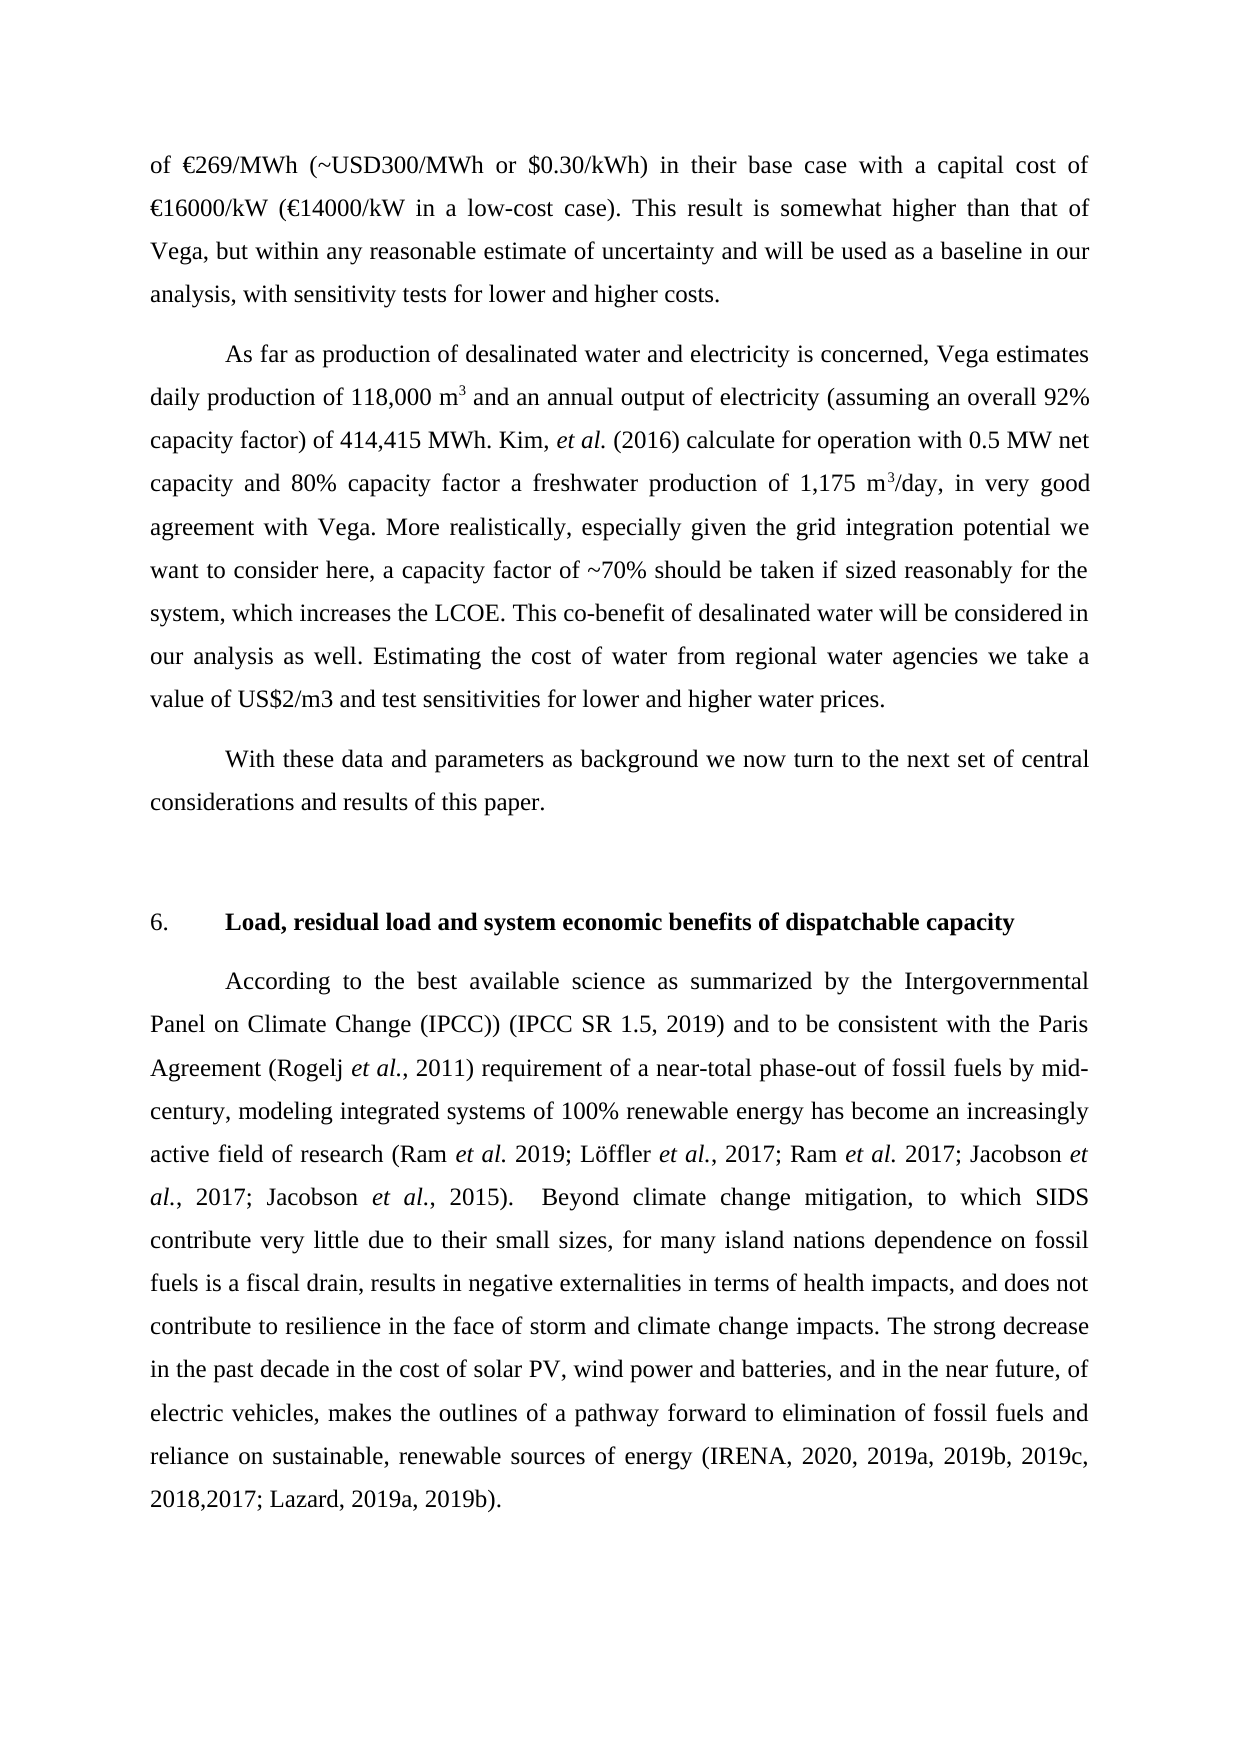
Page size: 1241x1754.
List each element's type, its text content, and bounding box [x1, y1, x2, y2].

text With these data and parameters as background we now turn to the next set of central considerations and results of this paper. [150, 744, 1090, 816]
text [150, 150, 1090, 308]
text As far as production of desalinated water and electricity is concerned, Vega estimates daily production of 118,000 m3 and an annual output of electricity (assuming an overall 92% capacity factor) of 414,415 MWh. Kim, et al. (2016) calculate for operation with 0.5 MW net capacity and 80% capacity factor a freshwater production of 1,175 m3/day, in very good agreement with Vega. More realistically, especially given the grid integration potential we want to consider here, a capacity factor of ~70% should be taken if sized reasonably for the system, which increases the LCOE. This co-benefit of desalinated water will be considered in our analysis as well. Estimating the cost of water from regional water agencies we take a value of US$2/m3 and test sensitivities for lower and higher water prices. [150, 339, 1090, 713]
list Load, residual load and system economic benefits of dispatchable capacity [150, 907, 1090, 935]
text According to the best available science as summarized by the Intergovernmental Panel on Climate Change (IPCC)) (IPCC SR 1.5, 2019) and to be consistent with the Paris Agreement (Rogelj et al., 2011) requirement of a near-total phase-out of fossil fuels by mid-century, modeling integrated systems of 100% renewable energy has become an increasingly active field of research (Ram et al. 2019; Löffler et al., 2017; Ram et al. 2017; Jacobson et al., 2017; Jacobson et al., 2015). Beyond climate change mitigation, to which SIDS contribute very little due to their small sizes, for many island nations dependence on fossil fuels is a fiscal drain, results in negative externalities in terms of health impacts, and does not contribute to resilience in the face of storm and climate change impacts. The strong decrease in the past decade in the cost of solar PV, wind power and batteries, and in the near future, of electric vehicles, makes the outlines of a pathway forward to elimination of fossil fuels and reliance on sustainable, renewable sources of energy (IRENA, 2020, 2019a, 2019b, 2019c, 2018,2017; Lazard, 2019a, 2019b). [150, 966, 1090, 1513]
